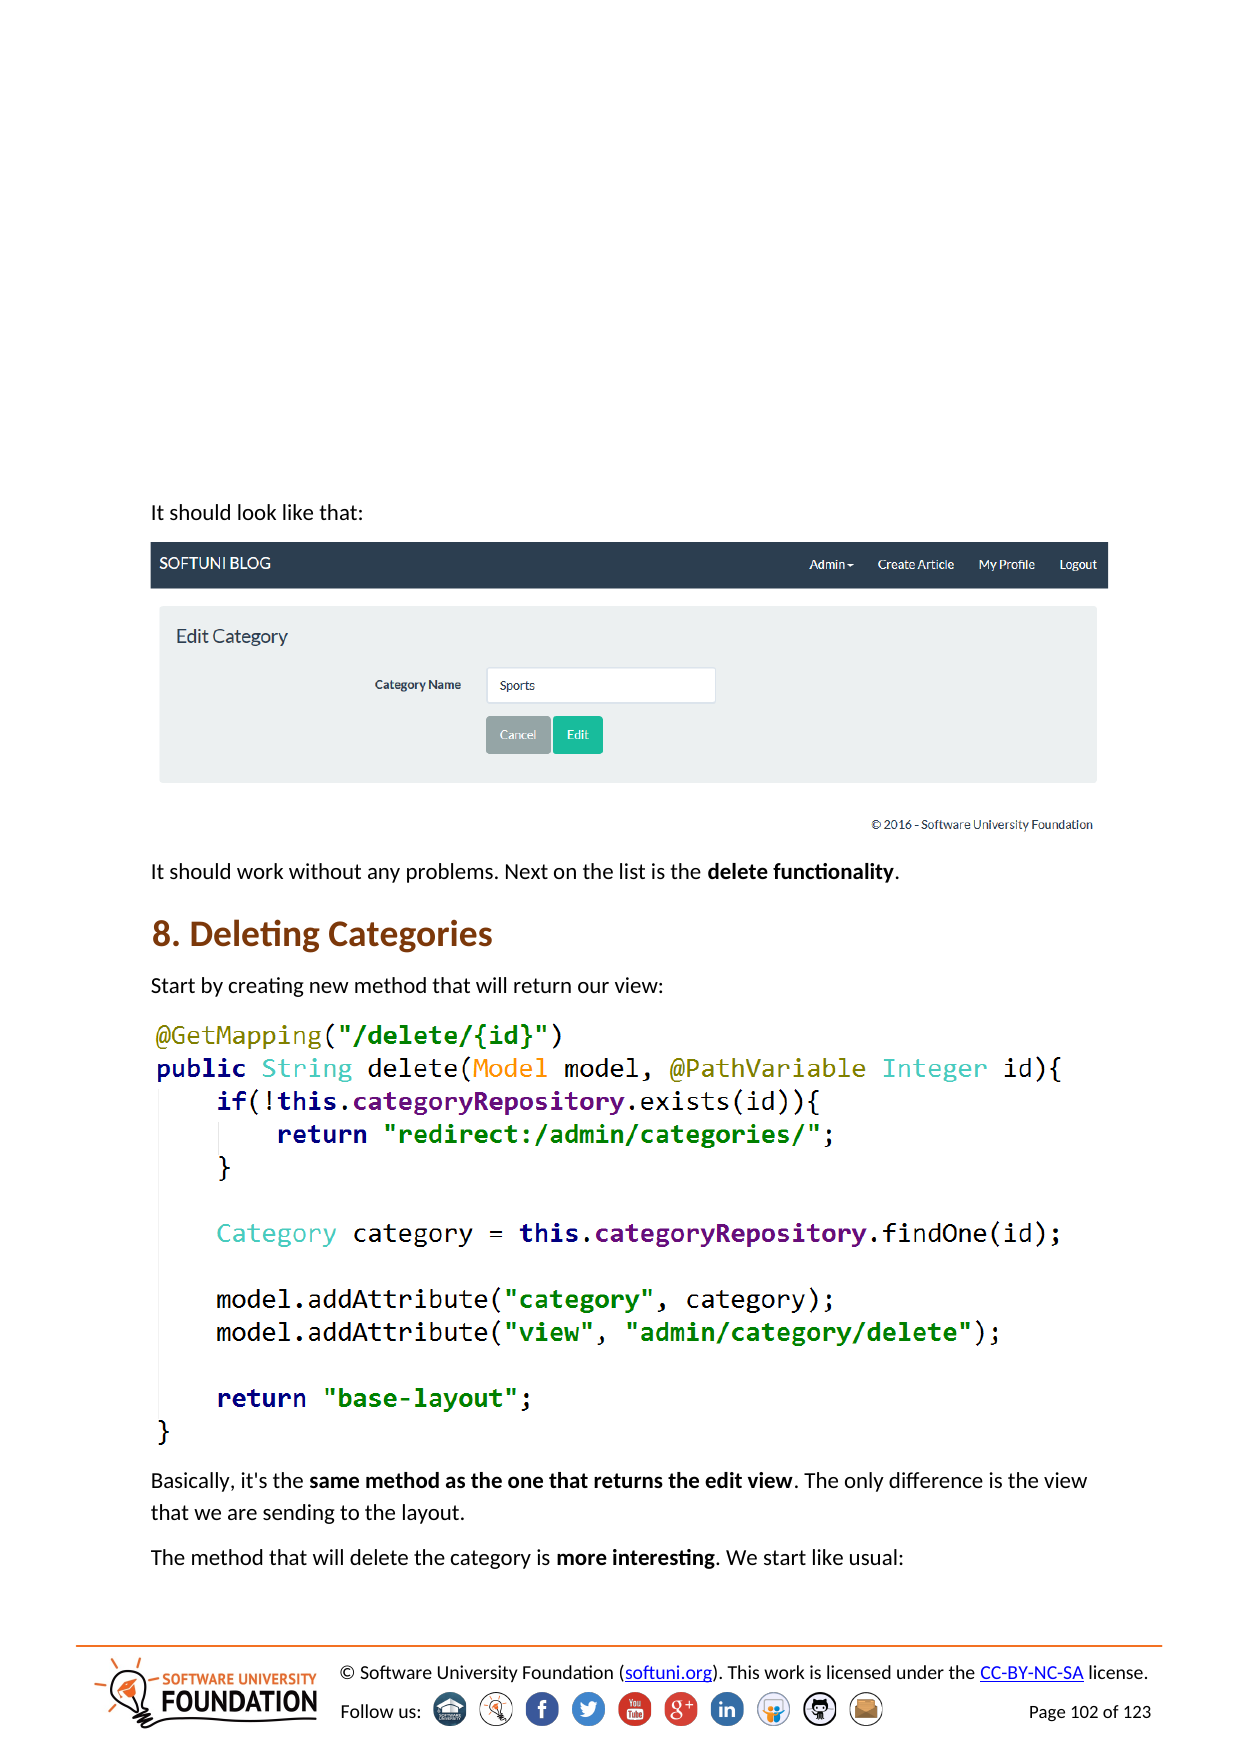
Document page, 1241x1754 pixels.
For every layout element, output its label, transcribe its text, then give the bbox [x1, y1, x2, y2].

picture [572, 1692, 605, 1726]
picture [664, 1692, 698, 1726]
picture [150, 1015, 1069, 1450]
picture [433, 1692, 467, 1726]
picture [710, 1692, 744, 1726]
text Basically, it's the same method as the one that returns the edit view. The only difference is the view that we are sending to the layout. [151, 1466, 1095, 1526]
picture [150, 542, 1109, 841]
picture [525, 1692, 559, 1726]
text Start by creating new method that will return our view: [151, 971, 1095, 999]
subtitle Deleting Categories [152, 910, 1163, 956]
text It should look like that: [151, 498, 1095, 526]
text It should work without any problems. Next on the list is the delete functionality. [151, 857, 1095, 885]
picture [93, 1656, 317, 1729]
picture [803, 1692, 837, 1726]
picture [479, 1692, 513, 1726]
picture [849, 1692, 883, 1726]
picture [757, 1692, 790, 1726]
picture [618, 1692, 652, 1726]
text The method that will delete the category is more interesting. We start like usual: [151, 1543, 1095, 1571]
